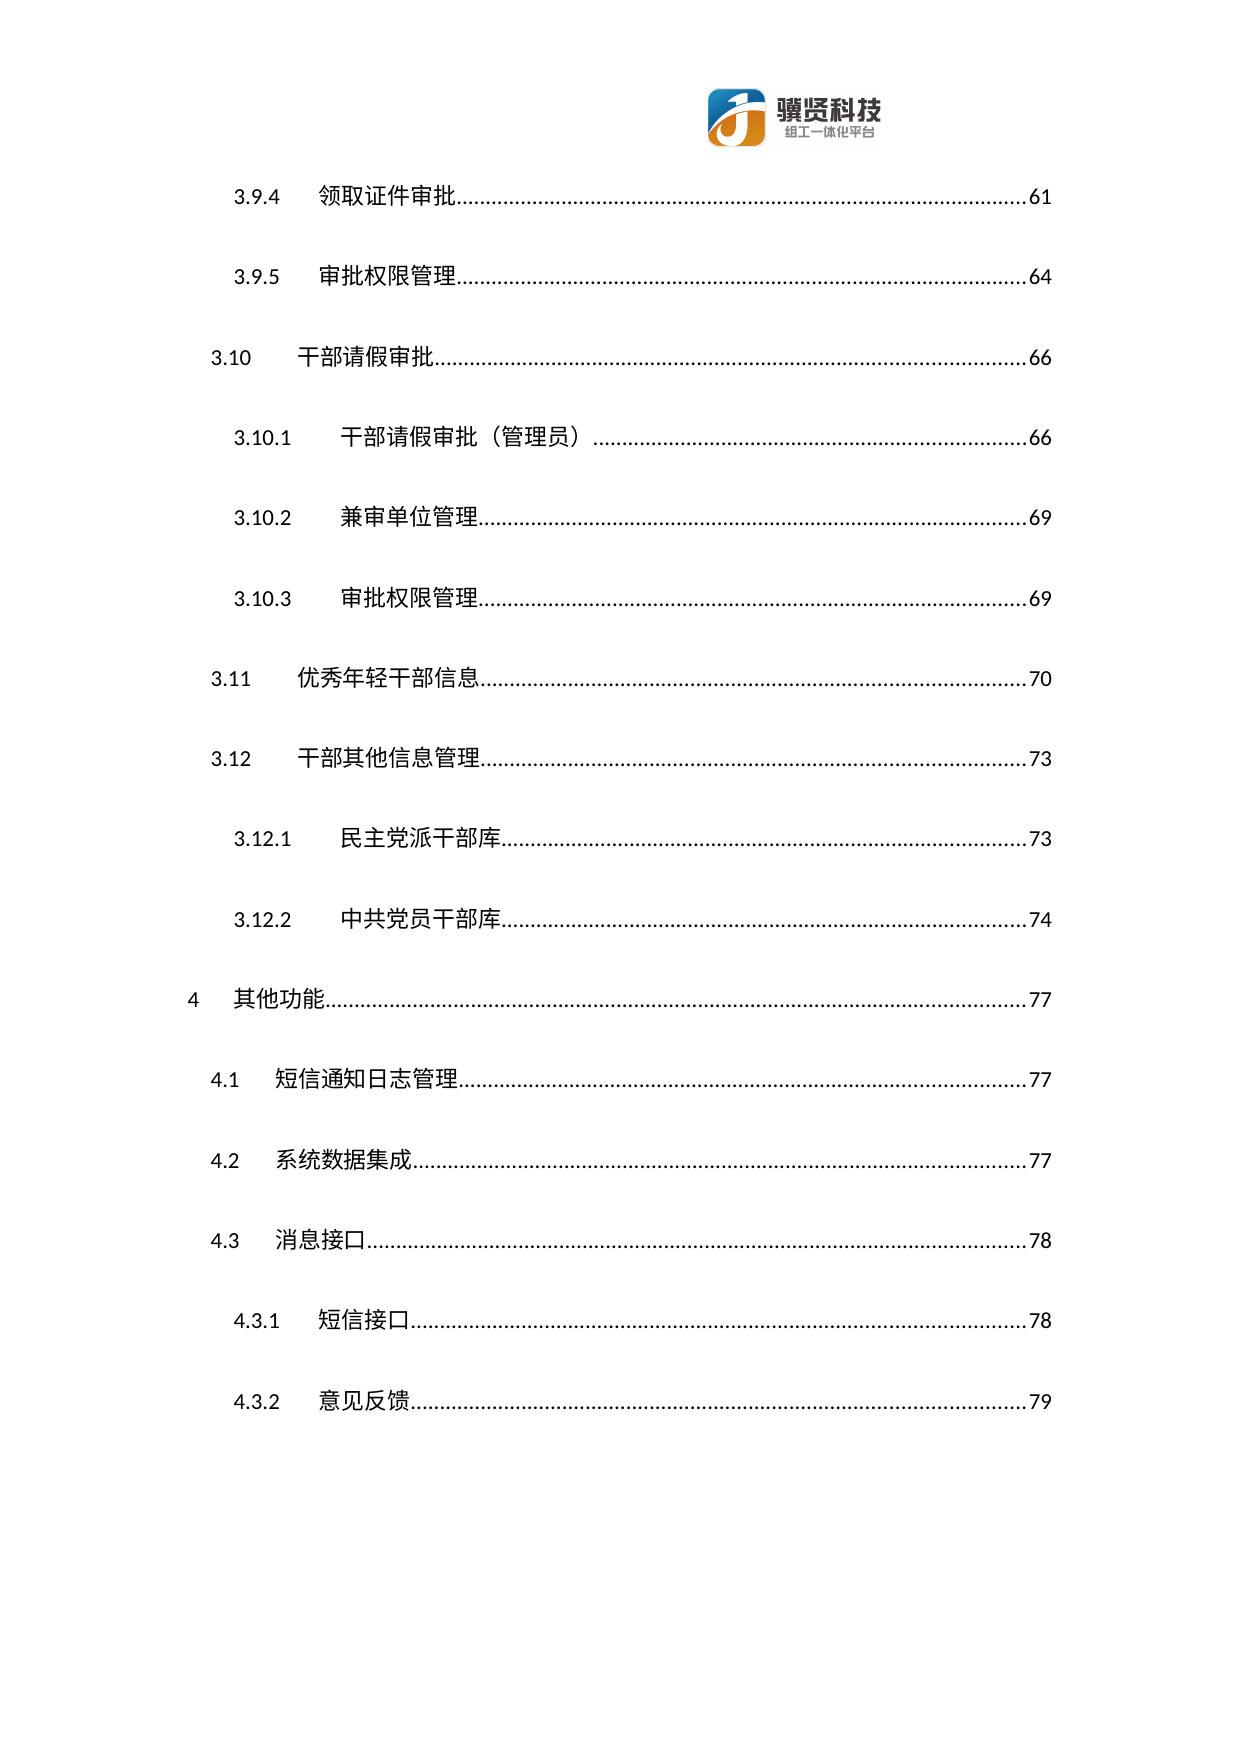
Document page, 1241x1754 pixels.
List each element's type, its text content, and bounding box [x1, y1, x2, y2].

text 3.10.1 干部请假审批（管理员） 66 [233, 403, 1053, 468]
text 3.9.4 领取证件审批 61 [233, 162, 1053, 227]
text 4.3.2 意见反馈 79 [233, 1367, 1053, 1432]
text 3.9.5 审批权限管理 64 [233, 242, 1053, 307]
text 3.10.2 兼审单位管理 69 [233, 483, 1053, 548]
text 4.3.1 短信接口 78 [233, 1286, 1053, 1351]
text 4 其他功能 77 [187, 965, 1053, 1030]
text 4.3 消息接口 78 [210, 1206, 1053, 1271]
text 3.12.1 民主党派干部库 73 [233, 804, 1053, 869]
text 3.12.2 中共党员干部库 74 [233, 885, 1053, 950]
picture [707, 88, 881, 147]
text 4.1 短信通知日志管理 77 [210, 1045, 1053, 1110]
text 4.2 系统数据集成 77 [210, 1126, 1053, 1191]
text 3.11 优秀年轻干部信息 70 [210, 644, 1053, 709]
text 3.12 干部其他信息管理 73 [210, 724, 1053, 789]
text 3.10 干部请假审批 66 [210, 323, 1053, 388]
text 3.10.3 审批权限管理 69 [233, 563, 1053, 628]
